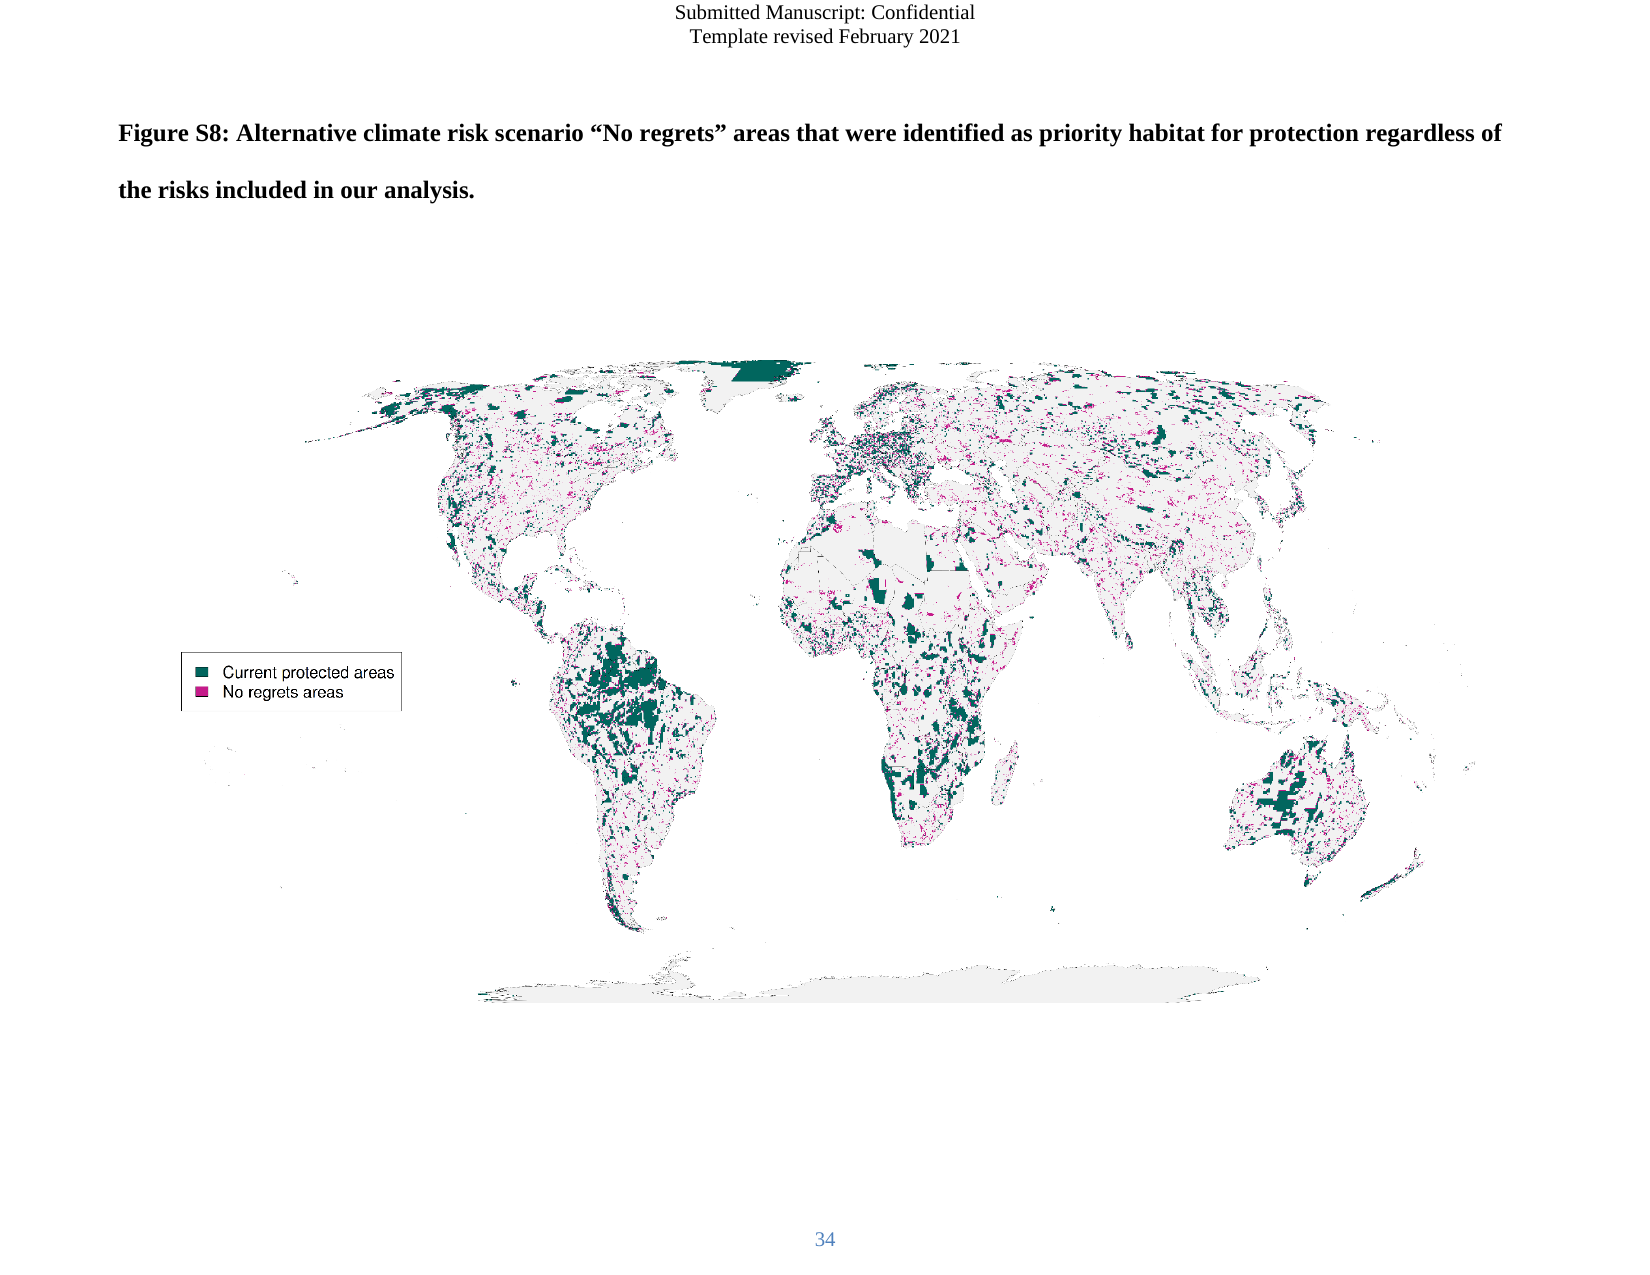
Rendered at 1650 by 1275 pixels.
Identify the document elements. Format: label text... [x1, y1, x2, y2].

picture [118, 281, 1532, 1067]
text Figure S8: Alternative climate risk scenario “No regrets” areas that were identified as priority habitat for protection regardless of the risks included in our analysis. [118, 118, 1532, 204]
